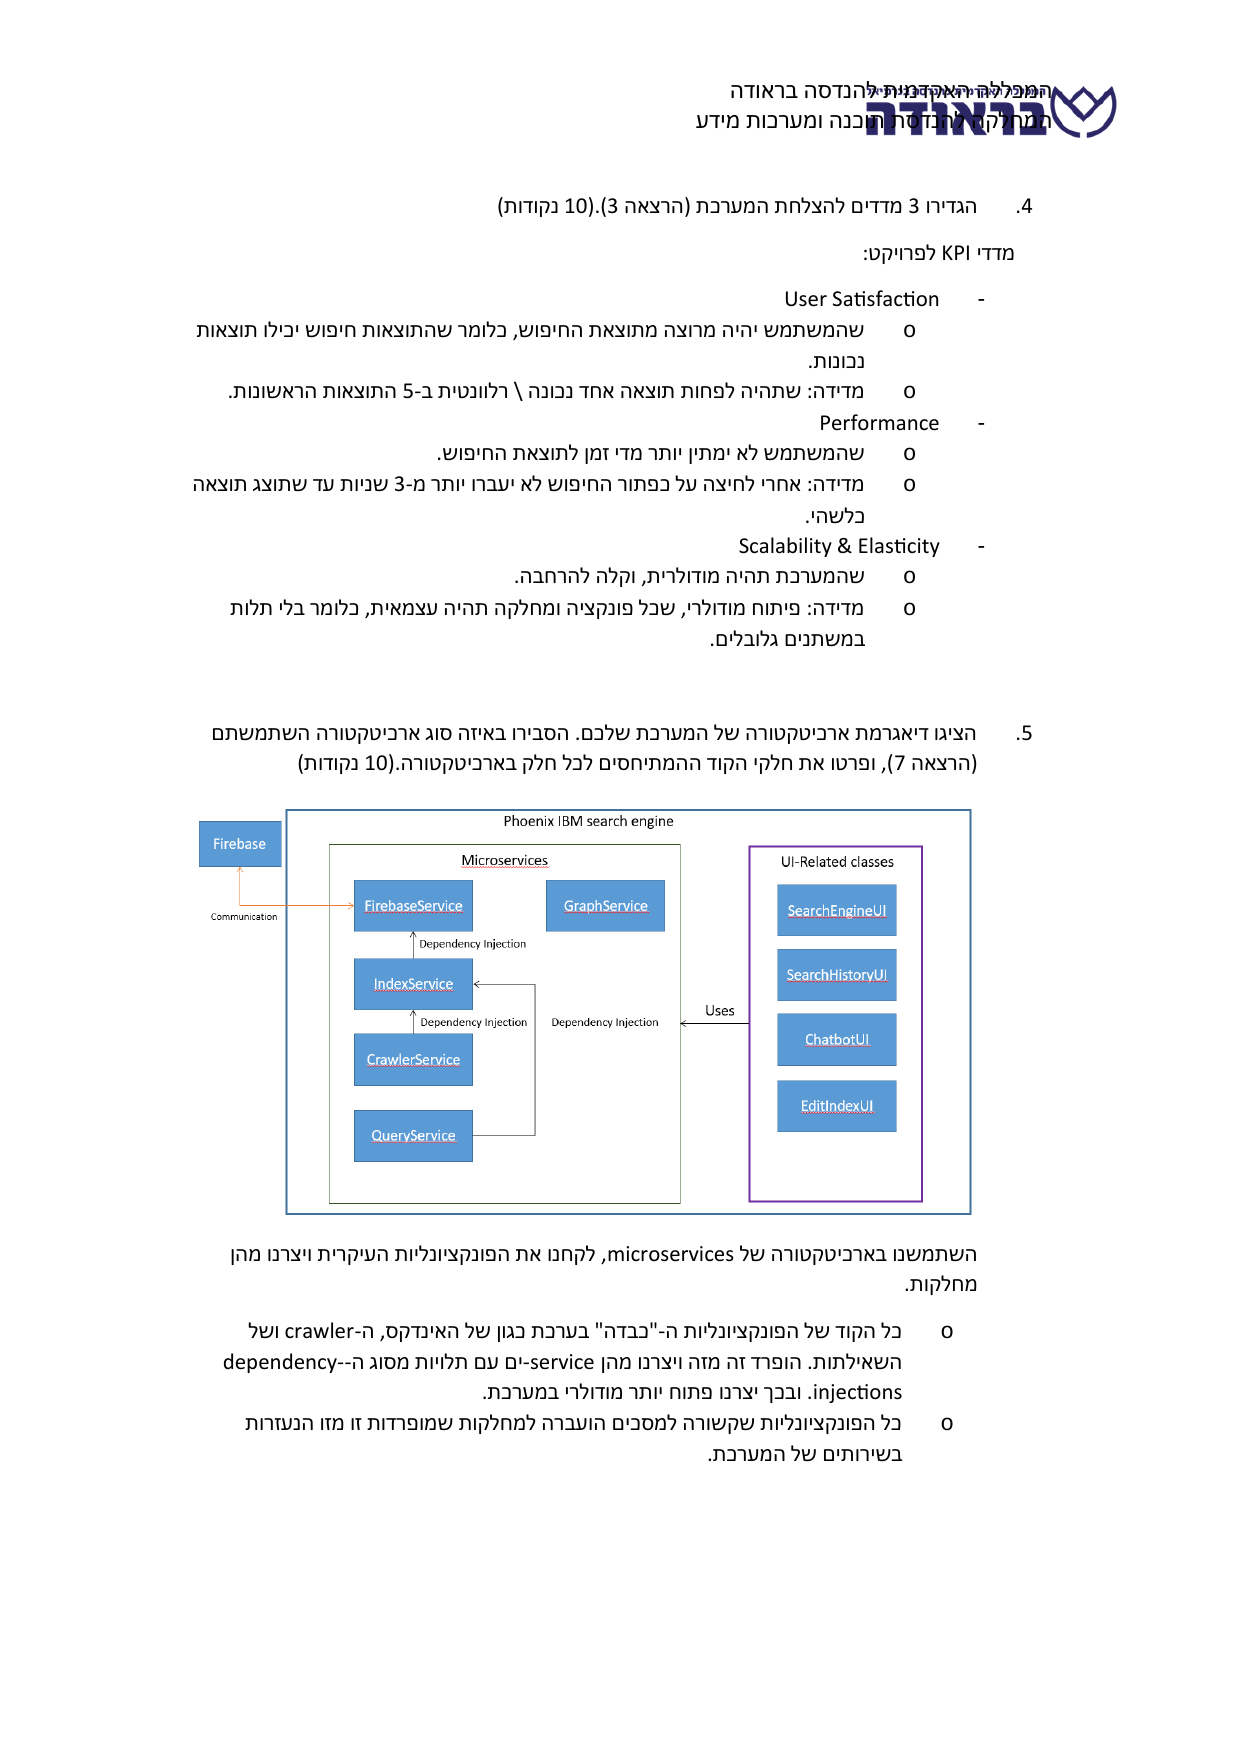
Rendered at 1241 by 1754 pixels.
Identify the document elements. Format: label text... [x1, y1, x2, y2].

list הגדירו 3 מדדים להצלחת המערכת (הרצאה 3).(10 נקודות) [187, 191, 1015, 219]
list מדידה: פיתוח מודולרי, שכל פונקציה ומחלקה תהיה עצמאית, כלומר בלי תלות במשתנים גלובלים. [187, 593, 903, 652]
list Scalability & Elasticity [187, 531, 978, 559]
picture [858, 79, 1123, 143]
picture [193, 795, 978, 1220]
list כל הפונקציונליות שקשורה למסכים הועברה למחלקות שמופרדות זו מזו הנעזרות בשירותים של המערכת. [187, 1408, 940, 1467]
list מדידה: אחרי לחיצה על כפתור החיפוש לא יעברו יותר מ-3 שניות עד שתוצג תוצאה כלשהי. [187, 469, 903, 529]
list שהמערכת תהיה מודולרית, וקלה להרחבה. [187, 561, 903, 590]
text השתמשנו בארכיטקטורה של microservices, לקחנו את הפונקציונליות העיקרית ויצרנו מהן מחלקות. [187, 1239, 978, 1297]
list מדידה: שתהיה לפחות תוצאה אחד נכונה \ רלוונטית ב-5 התוצאות הראשונות. [187, 376, 903, 406]
list שהמשתמש לא ימתין יותר מדי זמן לתוצאת החיפוש. [187, 438, 903, 467]
list Performance [187, 408, 978, 436]
list User Satisfaction [187, 284, 978, 313]
list כל הקוד של הפונקציונליות ה-"כבדה" בערכת כגון של האינדקס, ה-crawler ושל השאילתות. הופרד זה מזה ויצרנו מהן service-ים עם תלויות מסוג ה-dependency-injections. ובכך יצרנו פתוח יותר מודולרי במערכת. [187, 1316, 940, 1405]
text מדדי KPI לפרויקט: [187, 238, 1015, 266]
list הציגו דיאגרמת ארכיטקטורה של המערכת שלכם. הסבירו באיזה סוג ארכיטקטורה השתמשתם (הרצאה 7), ופרטו את חלקי הקוד ההמתיחסים לכל חלק בארכיטקטורה.(10 נקודות) [187, 718, 1015, 776]
list שהמשתמש יהיה מרוצה מתוצאת החיפוש, כלומר שהתוצאות חיפוש יכילו תוצאות נכונות. [187, 315, 903, 374]
